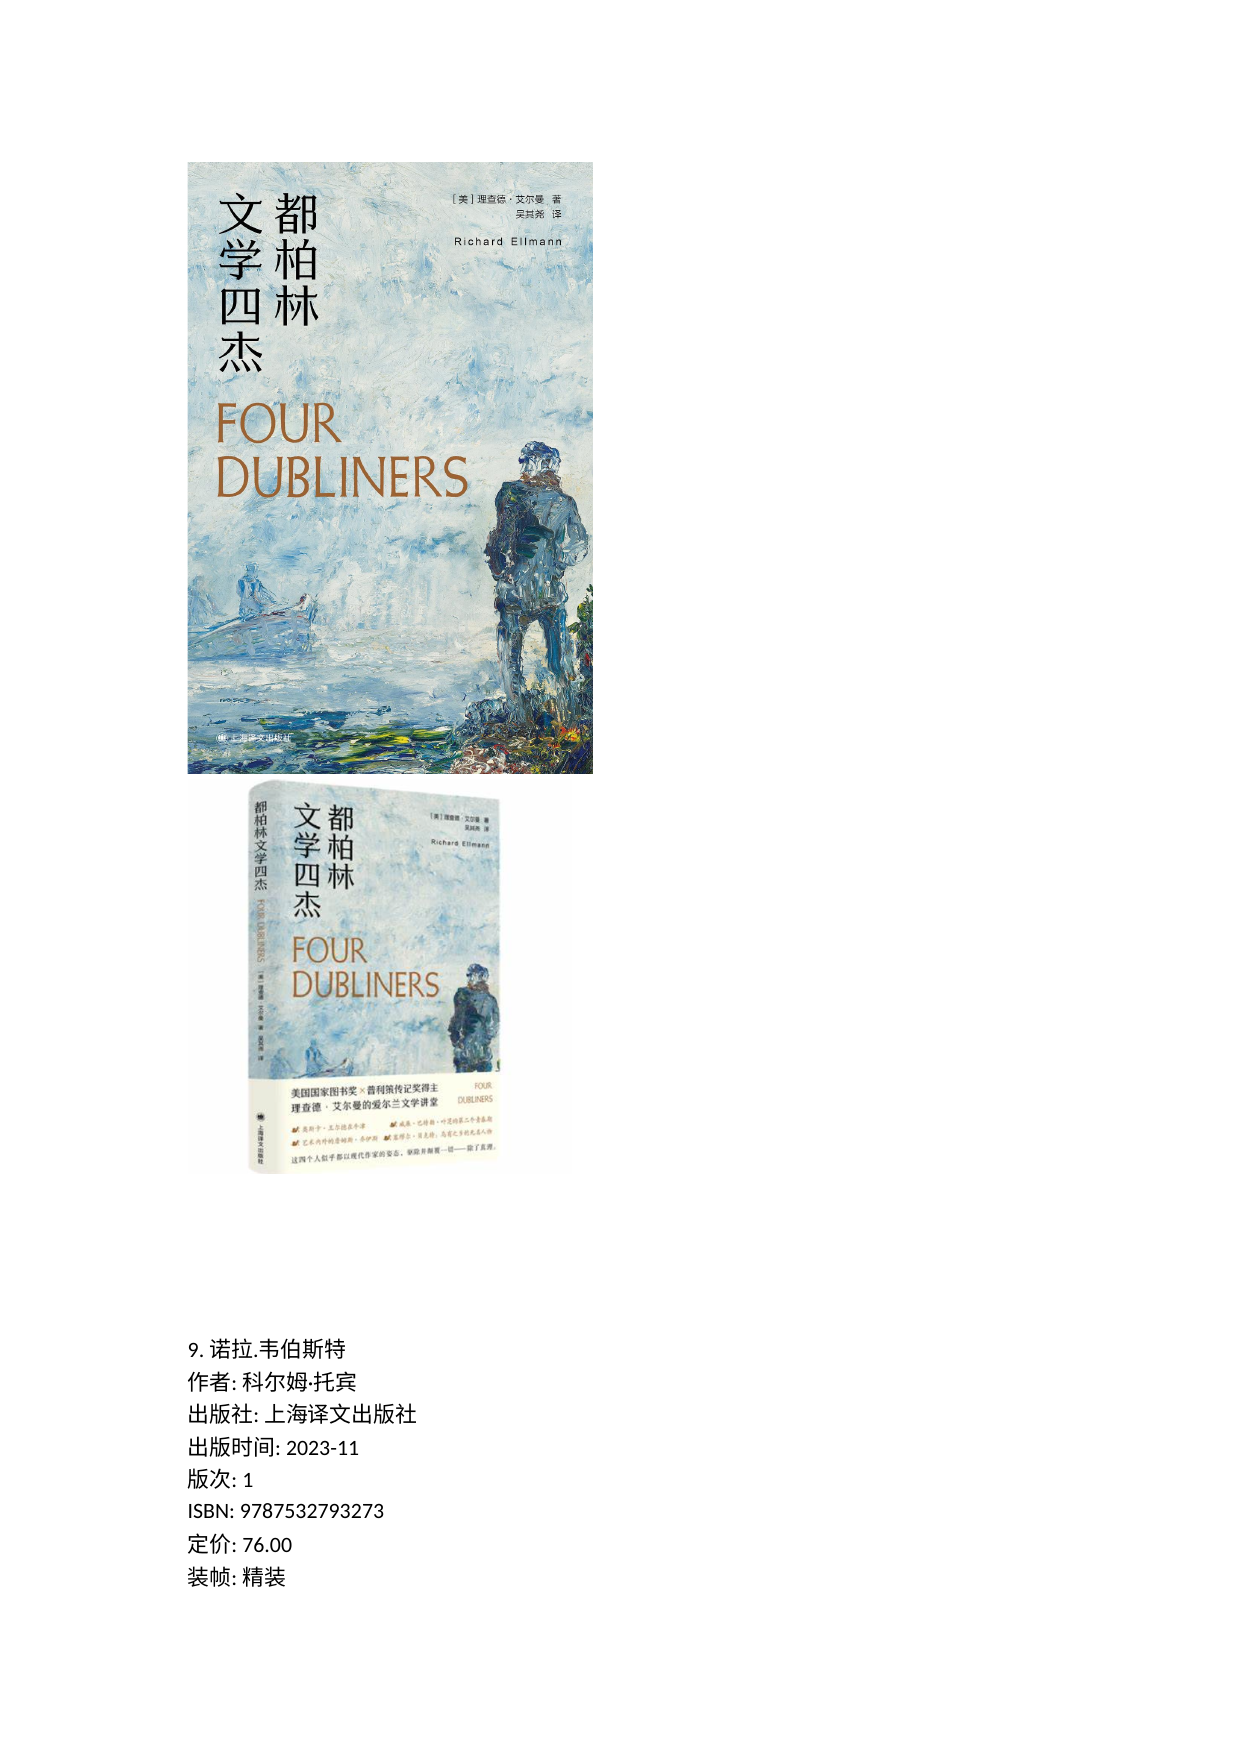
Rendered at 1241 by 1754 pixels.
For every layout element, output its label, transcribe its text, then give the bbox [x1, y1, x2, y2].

list 定价: 76.00 [187, 1527, 1053, 1559]
list 装帧: 精装 [187, 1559, 1053, 1592]
list 版次: 1 [187, 1462, 1053, 1494]
list ISBN: 9787532793273 [187, 1494, 1053, 1527]
list 出版社: 上海译文出版社 [187, 1397, 1053, 1429]
list 诺拉.韦伯斯特 [187, 1332, 1053, 1364]
picture [187, 779, 572, 1174]
picture [187, 162, 593, 774]
list 作者: 科尔姆·托宾 [187, 1364, 1053, 1397]
list 出版时间: 2023-11 [187, 1429, 1053, 1462]
